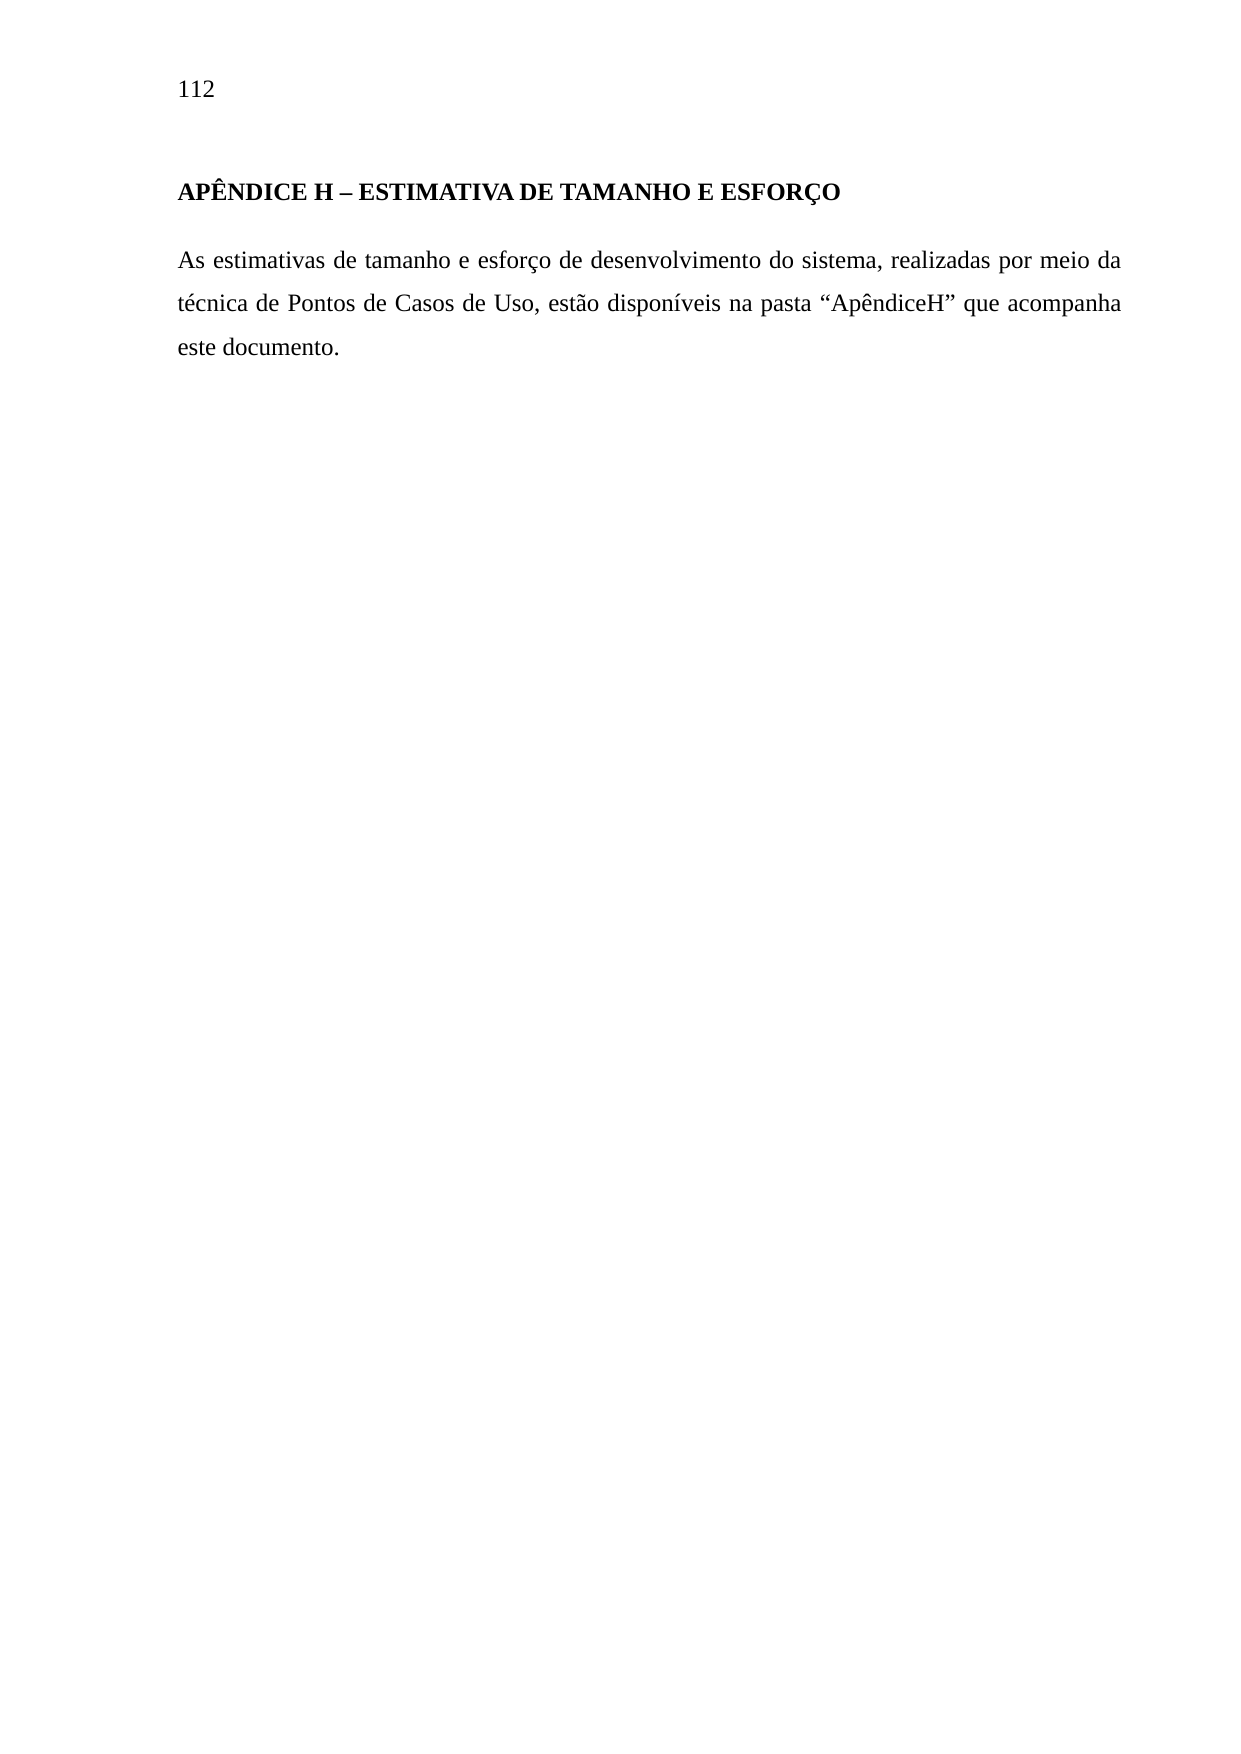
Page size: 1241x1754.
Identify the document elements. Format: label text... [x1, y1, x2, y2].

text As estimativas de tamanho e esforço de desenvolvimento do sistema, realizadas por meio da técnica de Pontos de Casos de Uso, estão disponíveis na pasta “ApêndiceH” que acompanha este documento. [177, 245, 1122, 360]
subtitle APÊNDICE H – ESTIMATIVA DE TAMANHO E ESFORÇO [177, 177, 1122, 206]
